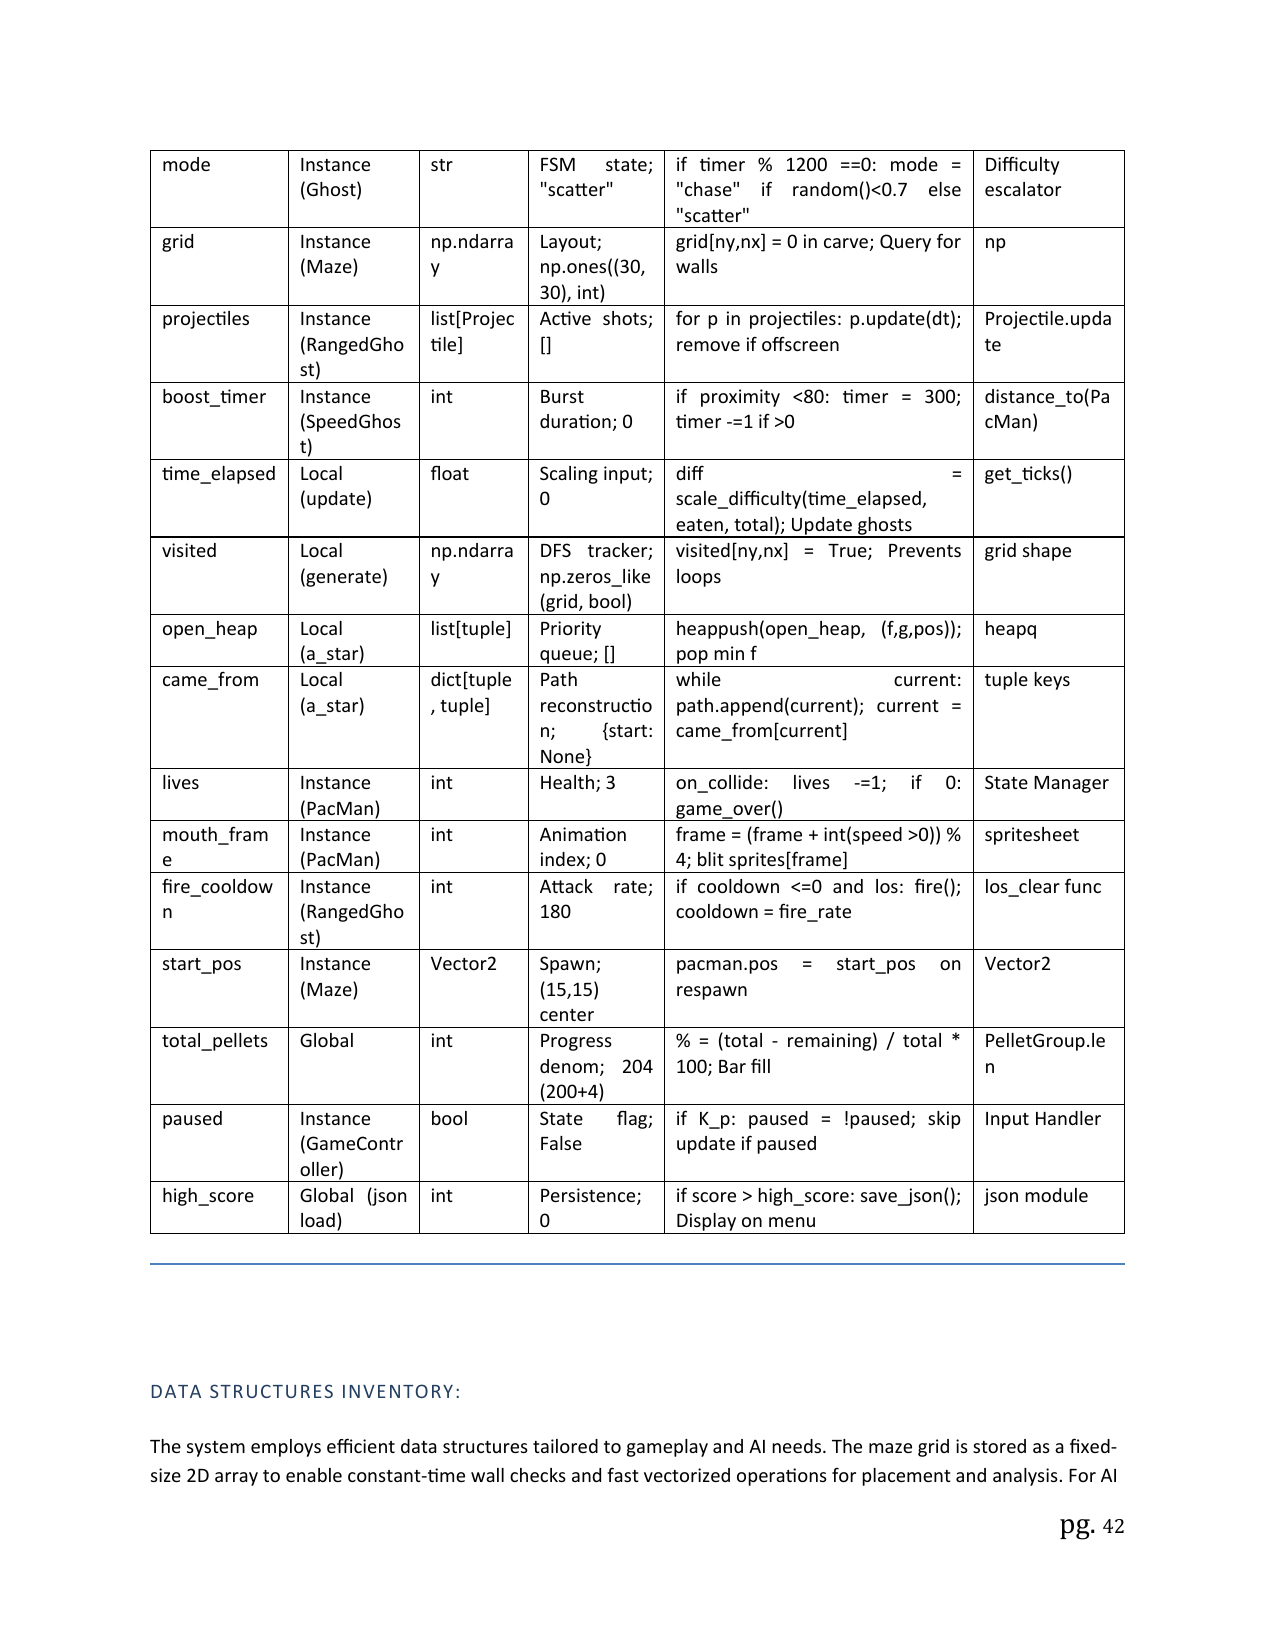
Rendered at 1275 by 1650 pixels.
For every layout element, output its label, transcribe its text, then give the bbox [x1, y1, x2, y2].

table_cell Global [289, 1028, 419, 1104]
table_cell str [420, 151, 528, 227]
table_cell on_collide: lives -=1; if 0: game_over() [665, 769, 973, 820]
table_cell Instance (PacMan) [289, 769, 419, 820]
table_cell float [420, 460, 528, 536]
table_cell distance_to(PacMan) [974, 383, 1124, 459]
table_cell Vector2 [420, 950, 528, 1027]
table_cell State Manager [974, 769, 1124, 820]
table_cell frame = (frame + int(speed >0)) % 4; blit sprites[frame] [665, 821, 973, 872]
table_cell Input Handler [974, 1105, 1124, 1181]
table_cell mouth_frame [151, 821, 288, 872]
table_cell np [974, 228, 1124, 304]
table_cell Global (json load) [289, 1182, 419, 1233]
table_cell State flag; False [529, 1105, 664, 1181]
table_cell int [420, 383, 528, 459]
table_cell np.ndarray [420, 538, 528, 614]
table_cell int [420, 821, 528, 872]
table_cell Difficulty escalator [974, 151, 1124, 227]
table_cell Local (a_star) [289, 667, 419, 768]
table_cell Burst duration; 0 [529, 383, 664, 459]
table_cell open_heap [151, 615, 288, 666]
table_cell visited[ny,nx] = True; Prevents loops [665, 538, 973, 614]
table_cell DFS tracker; np.zeros_like(grid, bool) [529, 538, 664, 614]
table_cell if K_p: paused = !paused; skip update if paused [665, 1105, 973, 1181]
table_cell Local (update) [289, 460, 419, 536]
table_cell Path reconstruction; {start: None} [529, 667, 664, 768]
table_cell if cooldown <=0 and los: fire(); cooldown = fire_rate [665, 873, 973, 949]
table_cell list[Projectile] [420, 306, 528, 382]
table_cell json module [974, 1182, 1124, 1233]
table_cell Progress denom; 204 (200+4) [529, 1028, 664, 1104]
table_cell Instance (RangedGhost) [289, 873, 419, 949]
table_cell if score > high_score: save_json(); Display on menu [665, 1182, 973, 1233]
table_cell total_pellets [151, 1028, 288, 1104]
table_cell Persistence; 0 [529, 1182, 664, 1233]
table_cell int [420, 769, 528, 820]
table_cell lives [151, 769, 288, 820]
table_cell Instance (SpeedGhost) [289, 383, 419, 459]
table_cell Vector2 [974, 950, 1124, 1027]
table_cell PelletGroup.len [974, 1028, 1124, 1104]
table_cell int [420, 1182, 528, 1233]
table_cell int [420, 873, 528, 949]
table_cell Instance (Maze) [289, 228, 419, 304]
table_cell high_score [151, 1182, 288, 1233]
table_cell diff = scale_difficulty(time_elapsed, eaten, total); Update ghosts [665, 460, 973, 536]
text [150, 1433, 1125, 1487]
table_cell grid[ny,nx] = 0 in carve; Query for walls [665, 228, 973, 304]
table_cell heapq [974, 615, 1124, 666]
table_cell came_from [151, 667, 288, 768]
table_cell start_pos [151, 950, 288, 1027]
table_cell spritesheet [974, 821, 1124, 872]
table_cell Health; 3 [529, 769, 664, 820]
table_cell mode [151, 151, 288, 227]
table_cell % = (total - remaining) / total * 100; Bar fill [665, 1028, 973, 1104]
table_cell heappush(open_heap, (f,g,pos)); pop min f [665, 615, 973, 666]
table_cell Priority queue; [] [529, 615, 664, 666]
table_cell visited [151, 538, 288, 614]
table_cell grid shape [974, 538, 1124, 614]
table_cell los_clear func [974, 873, 1124, 949]
table_cell int [420, 1028, 528, 1104]
table_cell bool [420, 1105, 528, 1181]
table_cell dict[tuple, tuple] [420, 667, 528, 768]
table_cell while current: path.append(current); current = came_from[current] [665, 667, 973, 768]
table_cell Active shots; [] [529, 306, 664, 382]
table_cell for p in projectiles: p.update(dt); remove if offscreen [665, 306, 973, 382]
table_cell projectiles [151, 306, 288, 382]
table_cell Attack rate; 180 [529, 873, 664, 949]
table_cell tuple keys [974, 667, 1124, 768]
table_cell Instance (PacMan) [289, 821, 419, 872]
table_cell Instance (Ghost) [289, 151, 419, 227]
table_cell Instance (RangedGhost) [289, 306, 419, 382]
table_cell Instance (Maze) [289, 950, 419, 1027]
table_cell Projectile.update [974, 306, 1124, 382]
table_cell Layout; np.ones((30,30), int) [529, 228, 664, 304]
table_cell np.ndarray [420, 228, 528, 304]
table_cell Local (generate) [289, 538, 419, 614]
table_cell time_elapsed [151, 460, 288, 536]
table_cell boost_timer [151, 383, 288, 459]
table_cell fire_cooldown [151, 873, 288, 949]
table_cell pacman.pos = start_pos on respawn [665, 950, 973, 1027]
table_cell if proximity <80: timer = 300; timer -=1 if >0 [665, 383, 973, 459]
table_cell Instance (GameController) [289, 1105, 419, 1181]
table_cell grid [151, 228, 288, 304]
table_cell Local (a_star) [289, 615, 419, 666]
table_cell list[tuple] [420, 615, 528, 666]
table_cell Animation index; 0 [529, 821, 664, 872]
table_cell get_ticks() [974, 460, 1124, 536]
subtitle Data Structures Inventory: [150, 1372, 1125, 1404]
table_cell Scaling input; 0 [529, 460, 664, 536]
table_cell FSM state; "scatter" [529, 151, 664, 227]
table_cell if timer % 1200 ==0: mode = "chase" if random()<0.7 else "scatter" [665, 151, 973, 227]
table_cell paused [151, 1105, 288, 1181]
table_cell Spawn; (15,15) center [529, 950, 664, 1027]
